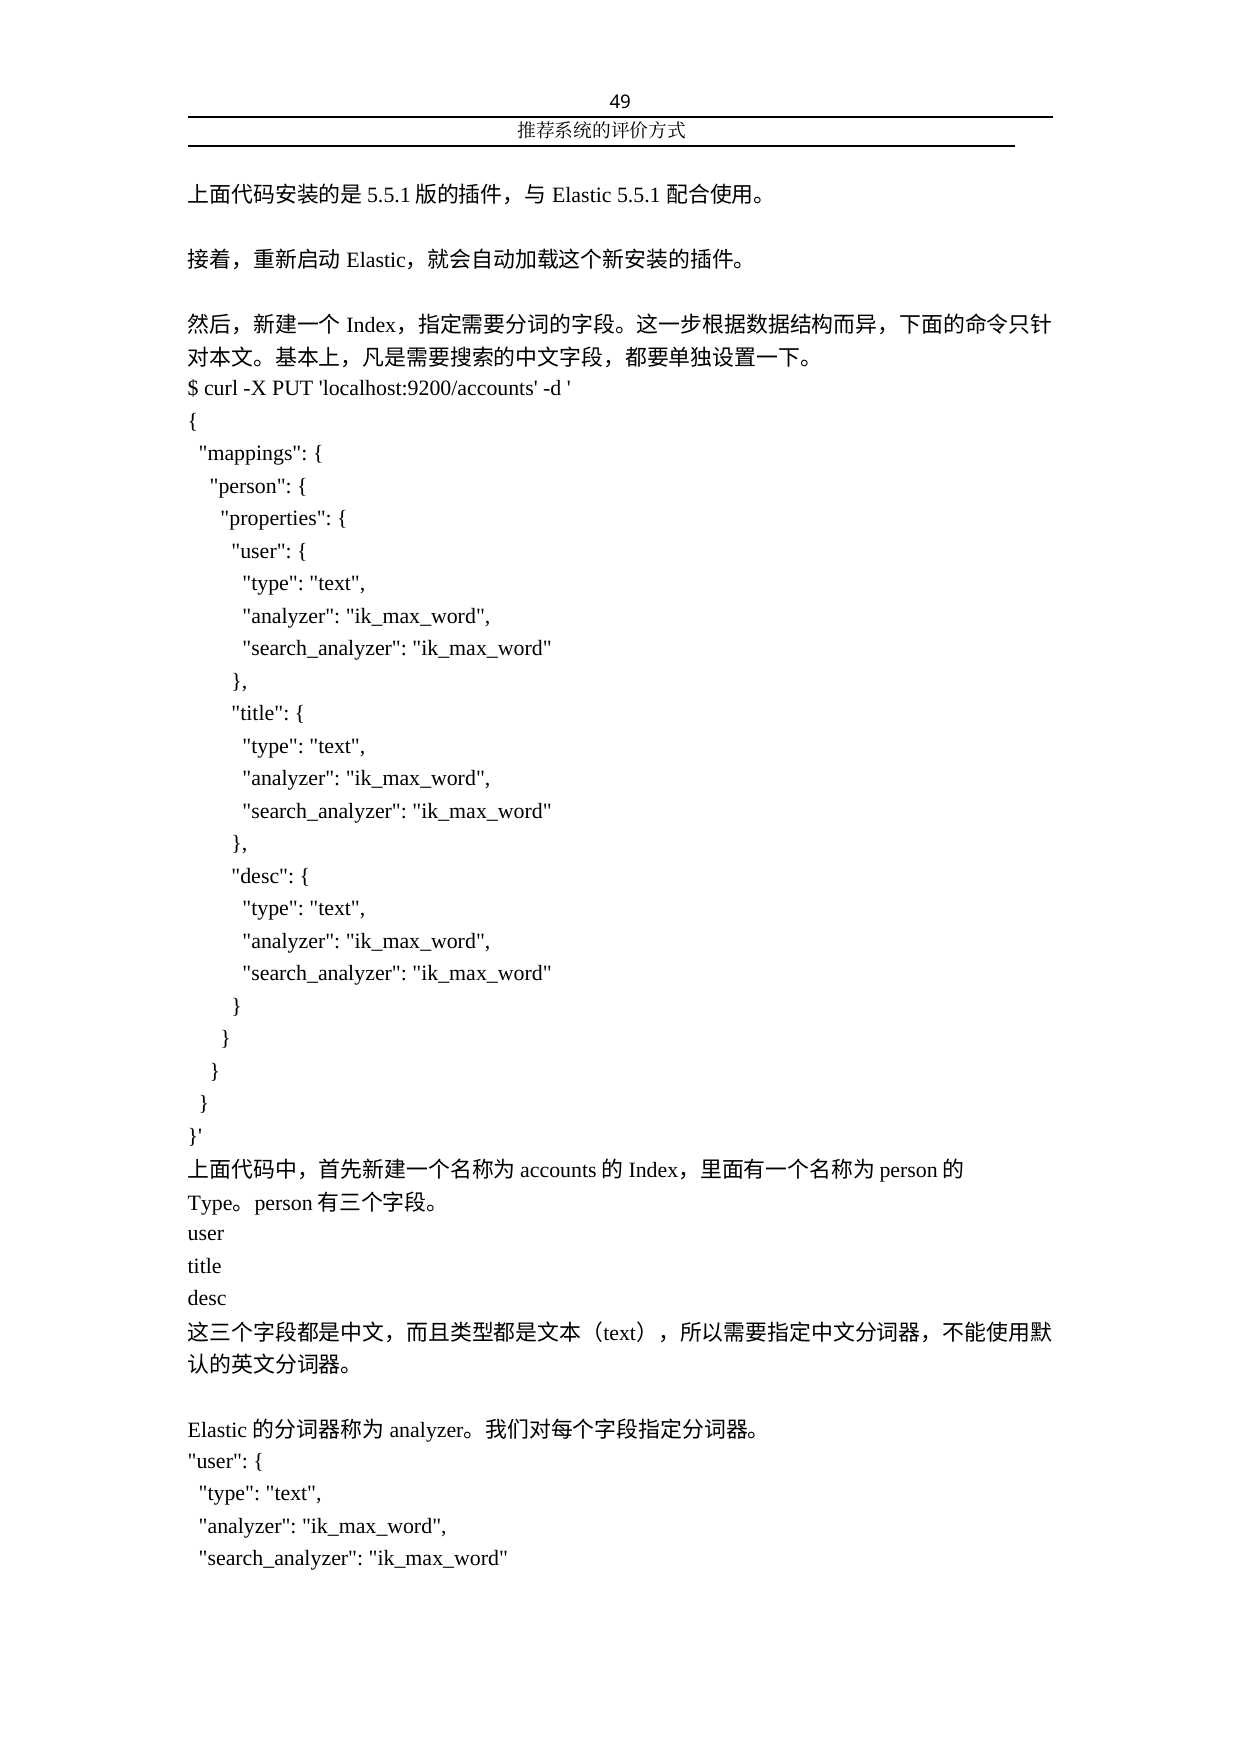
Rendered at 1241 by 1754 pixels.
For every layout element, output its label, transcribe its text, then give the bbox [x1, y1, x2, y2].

text "mappings": { [187, 437, 1053, 469]
text "type": "text", [187, 1477, 1053, 1509]
text "search_analyzer": "ik_max_word" [187, 794, 1053, 827]
text "title": { [187, 697, 1053, 729]
text "desc": { [187, 859, 1053, 892]
text 接着，重新启动 Elastic，就会自动加载这个新安装的插件。 [187, 242, 1053, 274]
text "type": "text", [187, 567, 1053, 599]
text "analyzer": "ik_max_word", [187, 924, 1053, 957]
text "properties": { [187, 502, 1053, 534]
text 然后，新建一个 Index，指定需要分词的字段。这一步根据数据结构而异，下面的命令只针对本文。基本上，凡是需要搜索的中文字段，都要单独设置一下。 [187, 307, 1053, 372]
text } [187, 1054, 1053, 1087]
text Elastic 的分词器称为 analyzer。我们对每个字段指定分词器。 [187, 1412, 1053, 1444]
text desc [187, 1282, 1053, 1314]
text }, [187, 827, 1053, 859]
text { [187, 404, 1053, 437]
text "analyzer": "ik_max_word", [187, 762, 1053, 794]
text user [187, 1217, 1053, 1249]
text } [187, 1022, 1053, 1054]
text "analyzer": "ik_max_word", [187, 1509, 1053, 1542]
text "person": { [187, 469, 1053, 502]
text 上面代码安装的是5.5.1版的插件，与 Elastic 5.5.1 配合使用。 [187, 177, 1053, 209]
text }, [187, 664, 1053, 697]
text "search_analyzer": "ik_max_word" [187, 957, 1053, 989]
text title [187, 1249, 1053, 1282]
text 这三个字段都是中文，而且类型都是文本（text），所以需要指定中文分词器，不能使用默认的英文分词器。 [187, 1314, 1053, 1379]
text "type": "text", [187, 729, 1053, 762]
text 上面代码中，首先新建一个名称为accounts的 Index，里面有一个名称为person的 Type。person有三个字段。 [187, 1152, 1053, 1217]
text "user": { [187, 534, 1053, 567]
text "search_analyzer": "ik_max_word" [187, 632, 1053, 664]
text "user": { [187, 1444, 1053, 1477]
text } [187, 989, 1053, 1022]
text $ curl -X PUT 'localhost:9200/accounts' -d ' [187, 372, 1053, 404]
text "type": "text", [187, 892, 1053, 924]
text }' [187, 1119, 1053, 1152]
text "search_analyzer": "ik_max_word" [187, 1542, 1053, 1574]
text } [187, 1087, 1053, 1119]
text "analyzer": "ik_max_word", [187, 599, 1053, 632]
